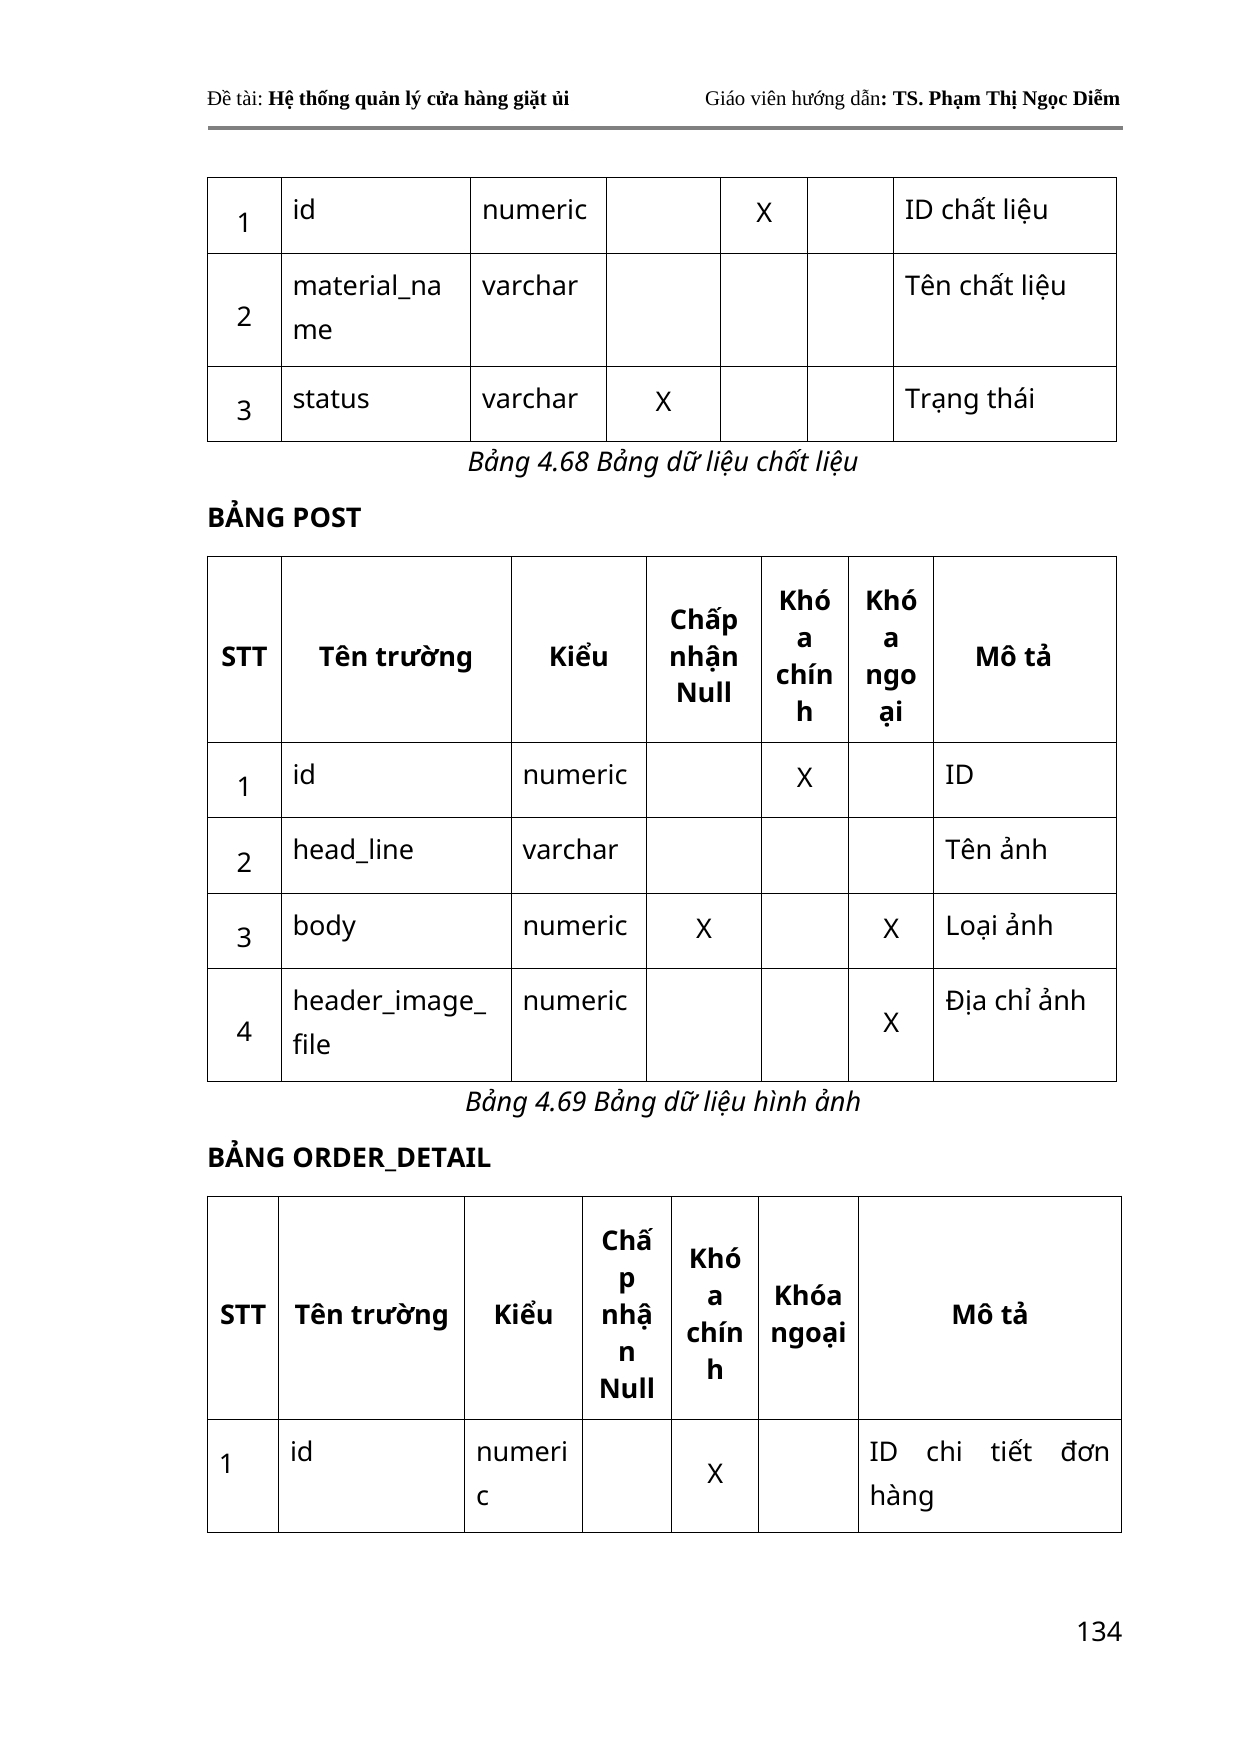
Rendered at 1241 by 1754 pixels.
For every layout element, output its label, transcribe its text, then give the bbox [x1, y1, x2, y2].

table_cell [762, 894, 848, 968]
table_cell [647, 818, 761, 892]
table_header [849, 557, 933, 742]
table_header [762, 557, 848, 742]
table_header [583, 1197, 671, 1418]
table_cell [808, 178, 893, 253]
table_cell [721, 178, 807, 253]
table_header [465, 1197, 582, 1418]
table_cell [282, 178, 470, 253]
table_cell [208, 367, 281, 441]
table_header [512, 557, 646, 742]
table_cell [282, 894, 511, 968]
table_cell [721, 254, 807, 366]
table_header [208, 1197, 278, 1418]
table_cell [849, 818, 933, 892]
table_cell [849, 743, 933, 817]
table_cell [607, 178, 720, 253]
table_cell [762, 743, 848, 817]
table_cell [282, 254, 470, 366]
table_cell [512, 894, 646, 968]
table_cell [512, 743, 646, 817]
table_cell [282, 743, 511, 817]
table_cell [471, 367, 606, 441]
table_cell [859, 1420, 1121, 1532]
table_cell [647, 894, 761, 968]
text 4 [207, 1082, 1122, 1119]
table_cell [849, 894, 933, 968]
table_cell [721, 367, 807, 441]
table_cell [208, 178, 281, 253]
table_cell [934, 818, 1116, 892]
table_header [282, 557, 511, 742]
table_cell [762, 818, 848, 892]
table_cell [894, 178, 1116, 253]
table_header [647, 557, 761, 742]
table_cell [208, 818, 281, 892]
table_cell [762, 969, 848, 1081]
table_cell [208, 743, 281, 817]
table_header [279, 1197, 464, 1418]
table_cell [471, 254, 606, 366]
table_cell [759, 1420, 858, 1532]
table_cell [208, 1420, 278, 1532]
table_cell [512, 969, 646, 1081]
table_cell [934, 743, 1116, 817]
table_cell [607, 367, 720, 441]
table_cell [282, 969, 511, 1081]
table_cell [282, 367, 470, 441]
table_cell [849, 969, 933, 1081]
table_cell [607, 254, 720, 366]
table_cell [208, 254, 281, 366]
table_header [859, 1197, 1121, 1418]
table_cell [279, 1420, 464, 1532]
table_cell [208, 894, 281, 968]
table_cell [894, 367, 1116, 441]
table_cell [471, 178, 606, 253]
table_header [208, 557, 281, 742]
text 4 [207, 442, 1122, 479]
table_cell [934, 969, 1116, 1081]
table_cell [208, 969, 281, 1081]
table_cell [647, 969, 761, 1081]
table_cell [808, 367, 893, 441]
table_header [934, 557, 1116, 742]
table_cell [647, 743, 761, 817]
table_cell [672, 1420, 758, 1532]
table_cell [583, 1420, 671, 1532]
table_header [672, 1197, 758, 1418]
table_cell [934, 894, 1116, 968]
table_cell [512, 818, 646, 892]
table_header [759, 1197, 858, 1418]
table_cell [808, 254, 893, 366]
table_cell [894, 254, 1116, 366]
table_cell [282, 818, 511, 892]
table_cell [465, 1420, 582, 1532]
